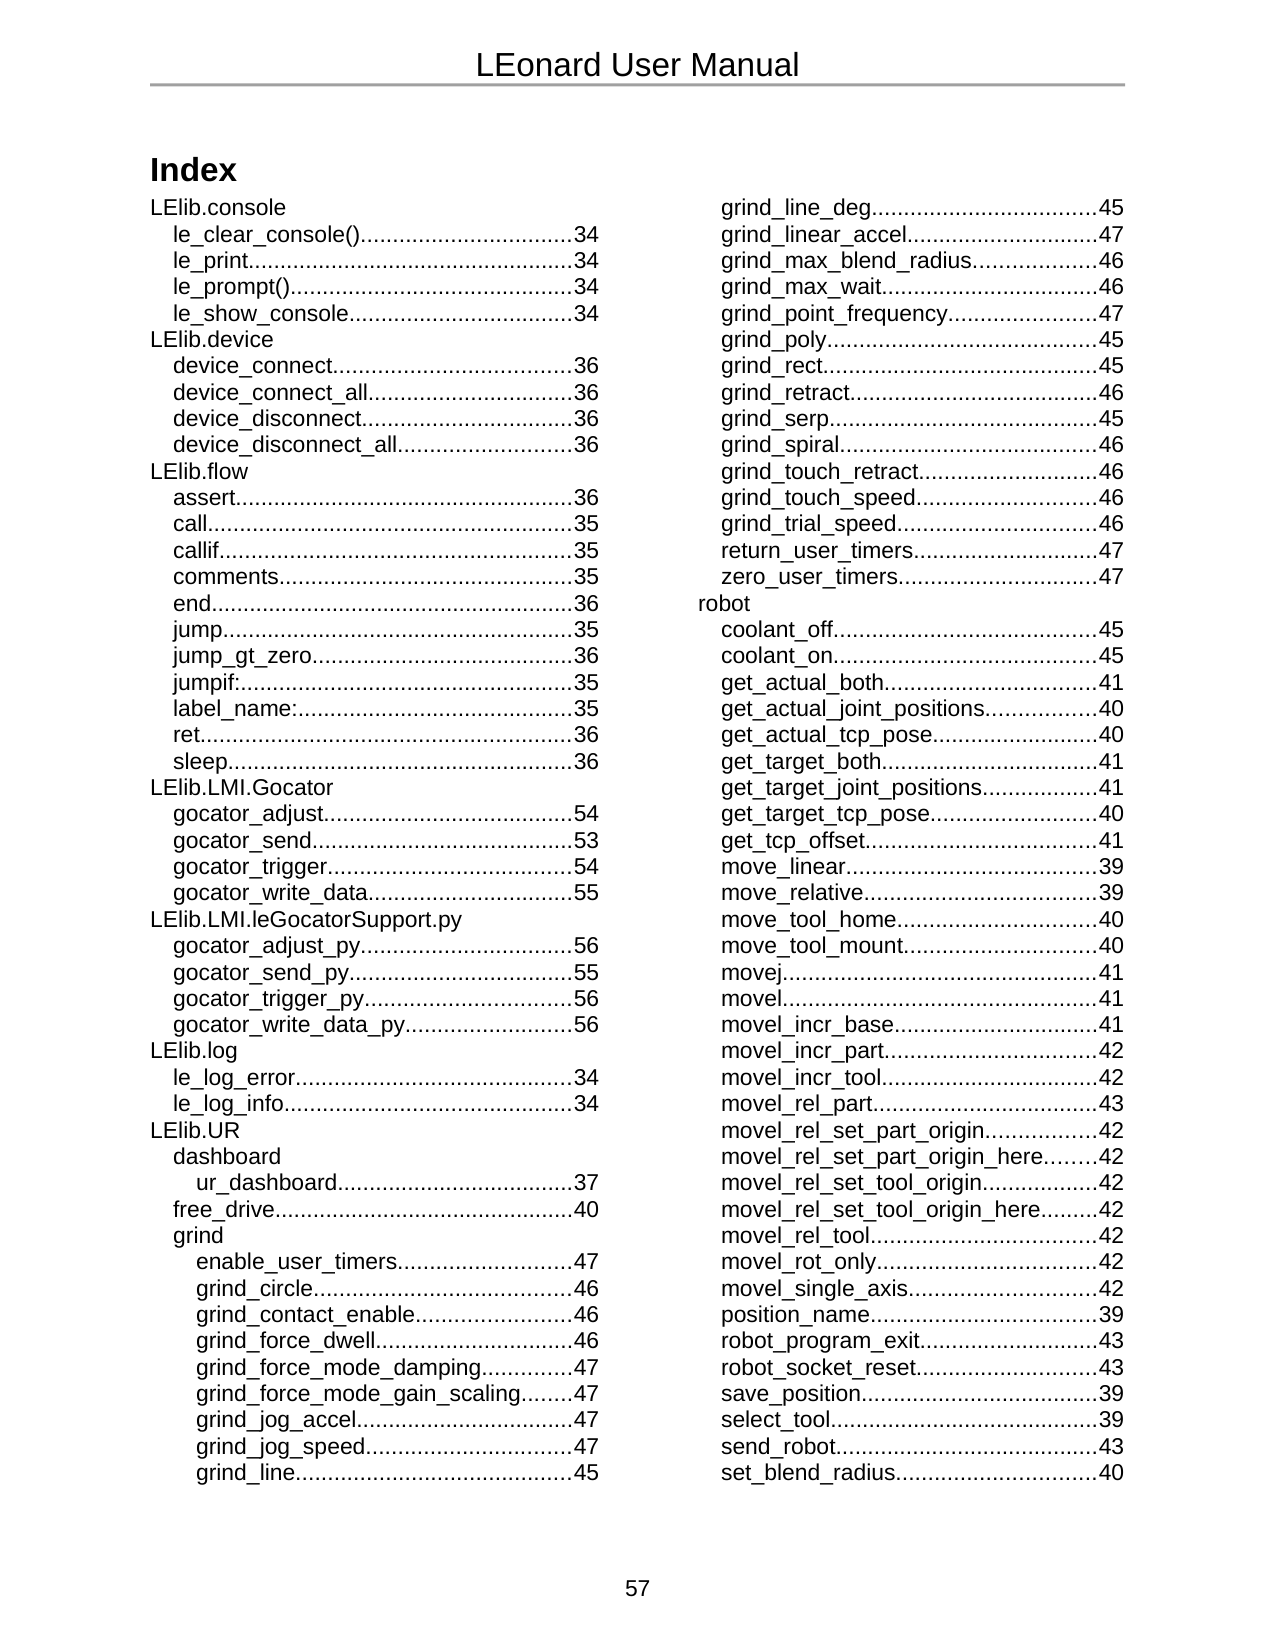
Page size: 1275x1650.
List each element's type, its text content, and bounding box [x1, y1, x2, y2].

text sleep 36 [173, 748, 600, 774]
text get_tcp_offset 41 [721, 827, 1125, 853]
text robot_socket_reset 43 [721, 1354, 1125, 1380]
text le_prompt() 34 [173, 273, 600, 299]
text get_target_joint_positions 41 [721, 774, 1125, 800]
text free_drive 40 [173, 1196, 600, 1222]
text movel 41 [721, 985, 1125, 1011]
text gocator_write_data_py 56 [173, 1011, 600, 1037]
text LElib.console [150, 194, 600, 221]
text grind [173, 1222, 600, 1248]
text grind_contact_enable 46 [196, 1301, 600, 1327]
text device_connect_all 36 [173, 379, 600, 405]
text get_actual_both 41 [721, 668, 1125, 695]
text le_clear_console() 34 [173, 221, 600, 247]
text select_tool 39 [721, 1406, 1125, 1433]
text ur_dashboard 37 [196, 1169, 600, 1196]
text le_log_info 34 [173, 1090, 600, 1117]
text move_tool_home 40 [721, 906, 1125, 932]
text LElib.device [150, 326, 600, 352]
text movel_rel_tool 42 [721, 1222, 1125, 1248]
text position_name 39 [721, 1301, 1125, 1327]
text movel_rel_part 43 [721, 1090, 1125, 1117]
text grind_rect 45 [721, 352, 1125, 379]
text movel_rel_set_tool_origin 42 [721, 1169, 1125, 1196]
text dashboard [173, 1143, 600, 1169]
text return_user_timers 47 [721, 537, 1125, 563]
text move_tool_mount 40 [721, 932, 1125, 958]
text Index [150, 150, 1125, 188]
text callif 35 [173, 537, 600, 563]
text movel_rel_set_part_origin_here 42 [721, 1143, 1125, 1169]
text zero_user_timers 47 [721, 563, 1125, 589]
text grind_jog_accel 47 [196, 1406, 600, 1433]
text send_robot 43 [721, 1433, 1125, 1459]
text move_relative 39 [721, 879, 1125, 906]
text gocator_adjust_py 56 [173, 932, 600, 958]
text grind_point_frequency 47 [721, 299, 1125, 326]
text le_print 34 [173, 247, 600, 273]
text gocator_trigger_py 56 [173, 985, 600, 1011]
text le_log_error 34 [173, 1064, 600, 1090]
text movel_incr_part 42 [721, 1037, 1125, 1064]
text robot [698, 589, 1125, 616]
text grind_linear_accel 47 [721, 221, 1125, 247]
text coolant_on 45 [721, 642, 1125, 668]
text grind_retract 46 [721, 379, 1125, 405]
text assert 36 [173, 484, 600, 510]
text gocator_send 53 [173, 827, 600, 853]
text grind_spiral 46 [721, 431, 1125, 458]
text move_linear 39 [721, 853, 1125, 879]
text movej 41 [721, 958, 1125, 985]
text get_actual_tcp_pose 40 [721, 721, 1125, 748]
text LElib.flow [150, 458, 600, 484]
text robot_program_exit 43 [721, 1327, 1125, 1354]
text grind_force_mode_damping 47 [196, 1354, 600, 1380]
text jump 35 [173, 616, 600, 642]
text movel_single_axis 42 [721, 1275, 1125, 1301]
text LElib.log [150, 1037, 600, 1064]
text coolant_off 45 [721, 616, 1125, 642]
text grind_jog_speed 47 [196, 1433, 600, 1459]
text end 36 [173, 589, 600, 616]
text movel_rel_set_tool_origin_here 42 [721, 1196, 1125, 1222]
text grind_max_blend_radius 46 [721, 247, 1125, 273]
text jump_gt_zero 36 [173, 642, 600, 668]
text grind_circle 46 [196, 1275, 600, 1301]
text comments 35 [173, 563, 600, 589]
text LElib.UR [150, 1117, 600, 1143]
text grind_touch_retract 46 [721, 458, 1125, 484]
text device_disconnect 36 [173, 405, 600, 431]
text grind_max_wait 46 [721, 273, 1125, 299]
text get_target_tcp_pose 40 [721, 800, 1125, 827]
text get_target_both 41 [721, 748, 1125, 774]
text grind_poly 45 [721, 326, 1125, 352]
text grind_trial_speed 46 [721, 510, 1125, 537]
text label_name: 35 [173, 695, 600, 721]
text movel_rel_set_part_origin 42 [721, 1117, 1125, 1143]
text grind_force_mode_gain_scaling 47 [196, 1380, 600, 1406]
text device_connect 36 [173, 352, 600, 379]
text save_position 39 [721, 1380, 1125, 1406]
text le_show_console 34 [173, 299, 600, 326]
text call 35 [173, 510, 600, 537]
text gocator_send_py 55 [173, 958, 600, 985]
text gocator_adjust 54 [173, 800, 600, 827]
text jumpif: 35 [173, 668, 600, 695]
text LElib.LMI.Gocator [150, 774, 600, 800]
text grind_force_dwell 46 [196, 1327, 600, 1354]
text grind_serp 45 [721, 405, 1125, 431]
text enable_user_timers 47 [196, 1248, 600, 1275]
text device_disconnect_all 36 [173, 431, 600, 458]
text set_blend_radius 40 [721, 1459, 1125, 1486]
text movel_rot_only 42 [721, 1248, 1125, 1275]
text gocator_trigger 54 [173, 853, 600, 879]
text ret 36 [173, 721, 600, 748]
text grind_line_deg 45 [721, 194, 1125, 221]
text LElib.LMI.leGocatorSupport.py [150, 906, 600, 932]
text grind_line 45 [196, 1459, 600, 1486]
text gocator_write_data 55 [173, 879, 600, 906]
text movel_incr_tool 42 [721, 1064, 1125, 1090]
text grind_touch_speed 46 [721, 484, 1125, 510]
text movel_incr_base 41 [721, 1011, 1125, 1037]
text get_actual_joint_positions 40 [721, 695, 1125, 721]
